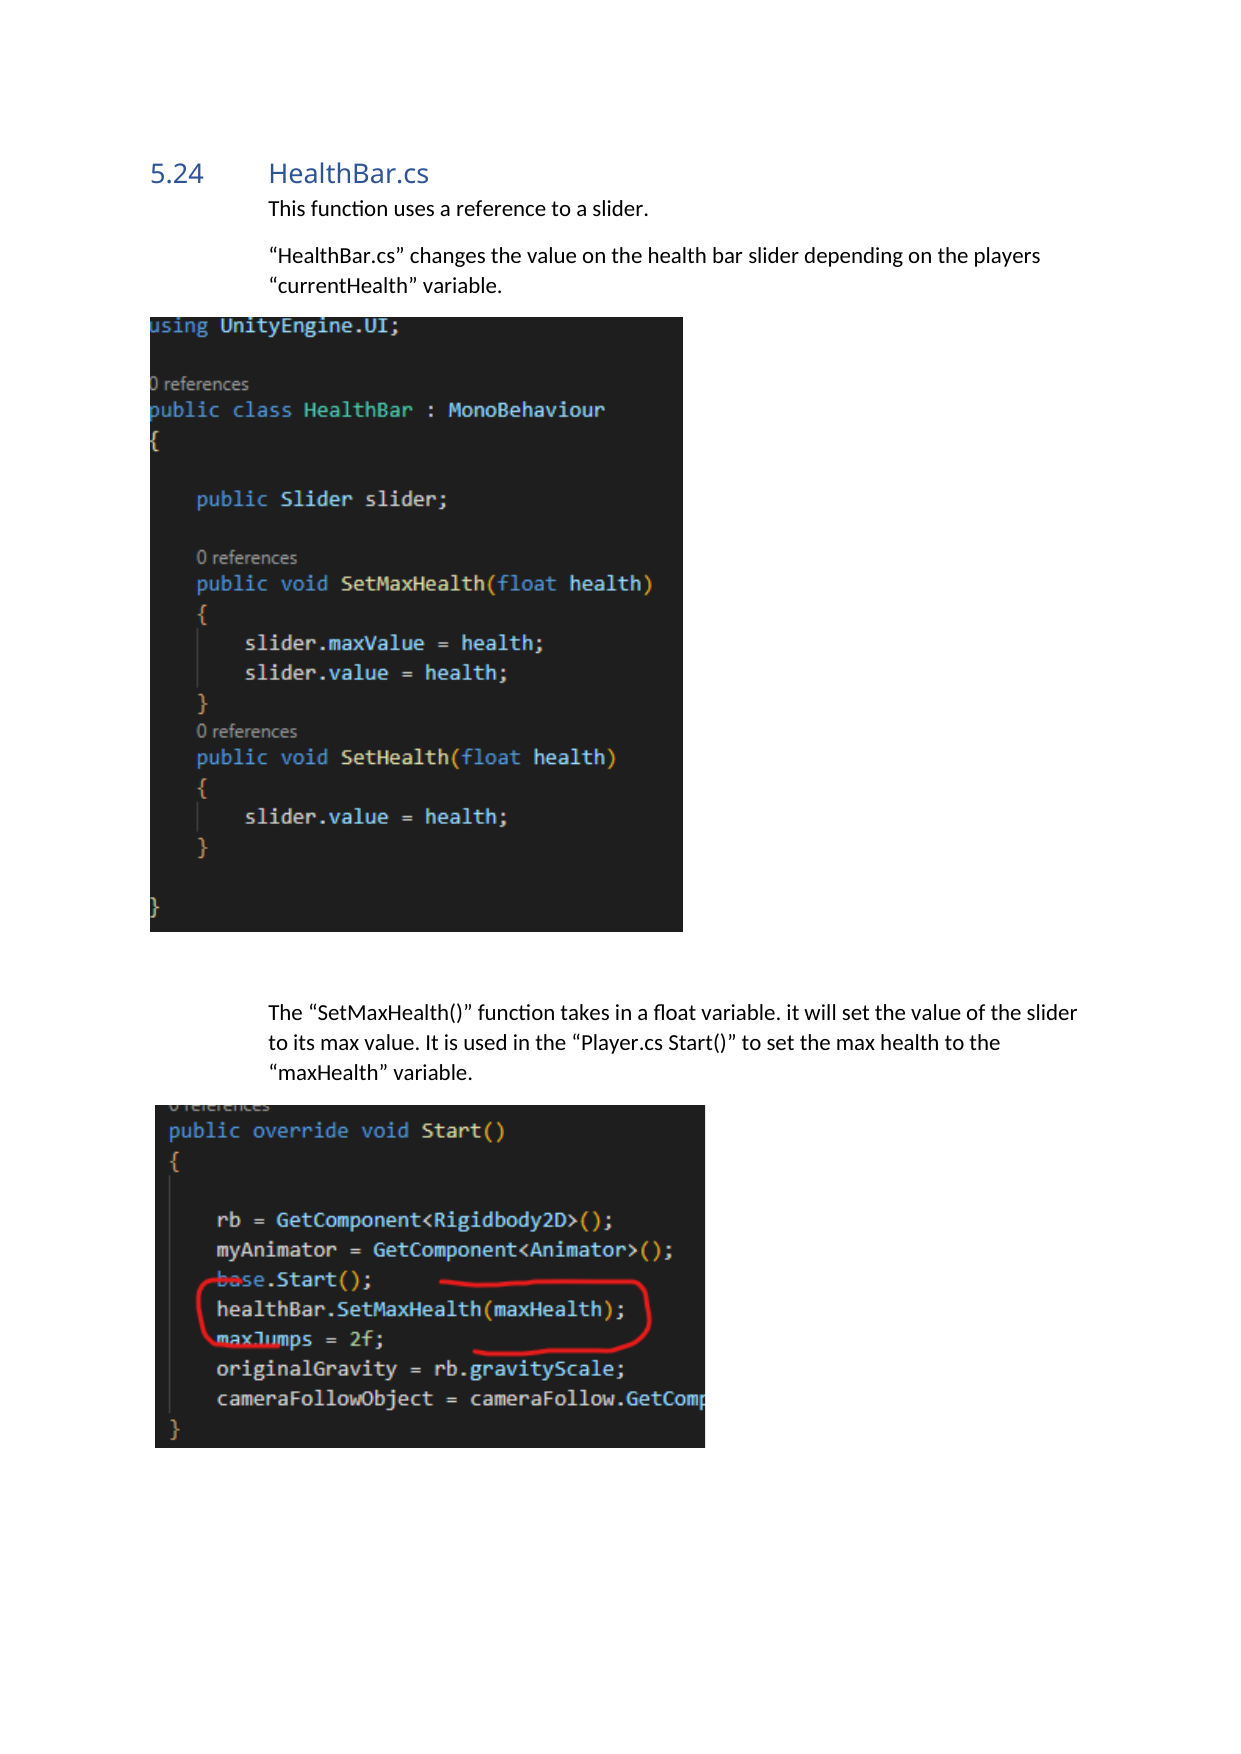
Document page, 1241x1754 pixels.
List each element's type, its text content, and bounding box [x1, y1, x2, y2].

picture [155, 1105, 706, 1448]
picture [150, 317, 683, 932]
subtitle 5.24 HealthBar.cs [150, 154, 1090, 191]
text This function uses a reference to a slider. [268, 194, 1090, 222]
text “HealthBar.cs” changes the value on the health bar slider depending on the players “currentHealth” variable. [268, 241, 1090, 299]
text The “SetMaxHealth()” function takes in a float variable. it will set the value of the slider to its max value. It is used in the “Player.cs Start()” to set the max health to the “maxHealth” variable. [268, 998, 1090, 1086]
